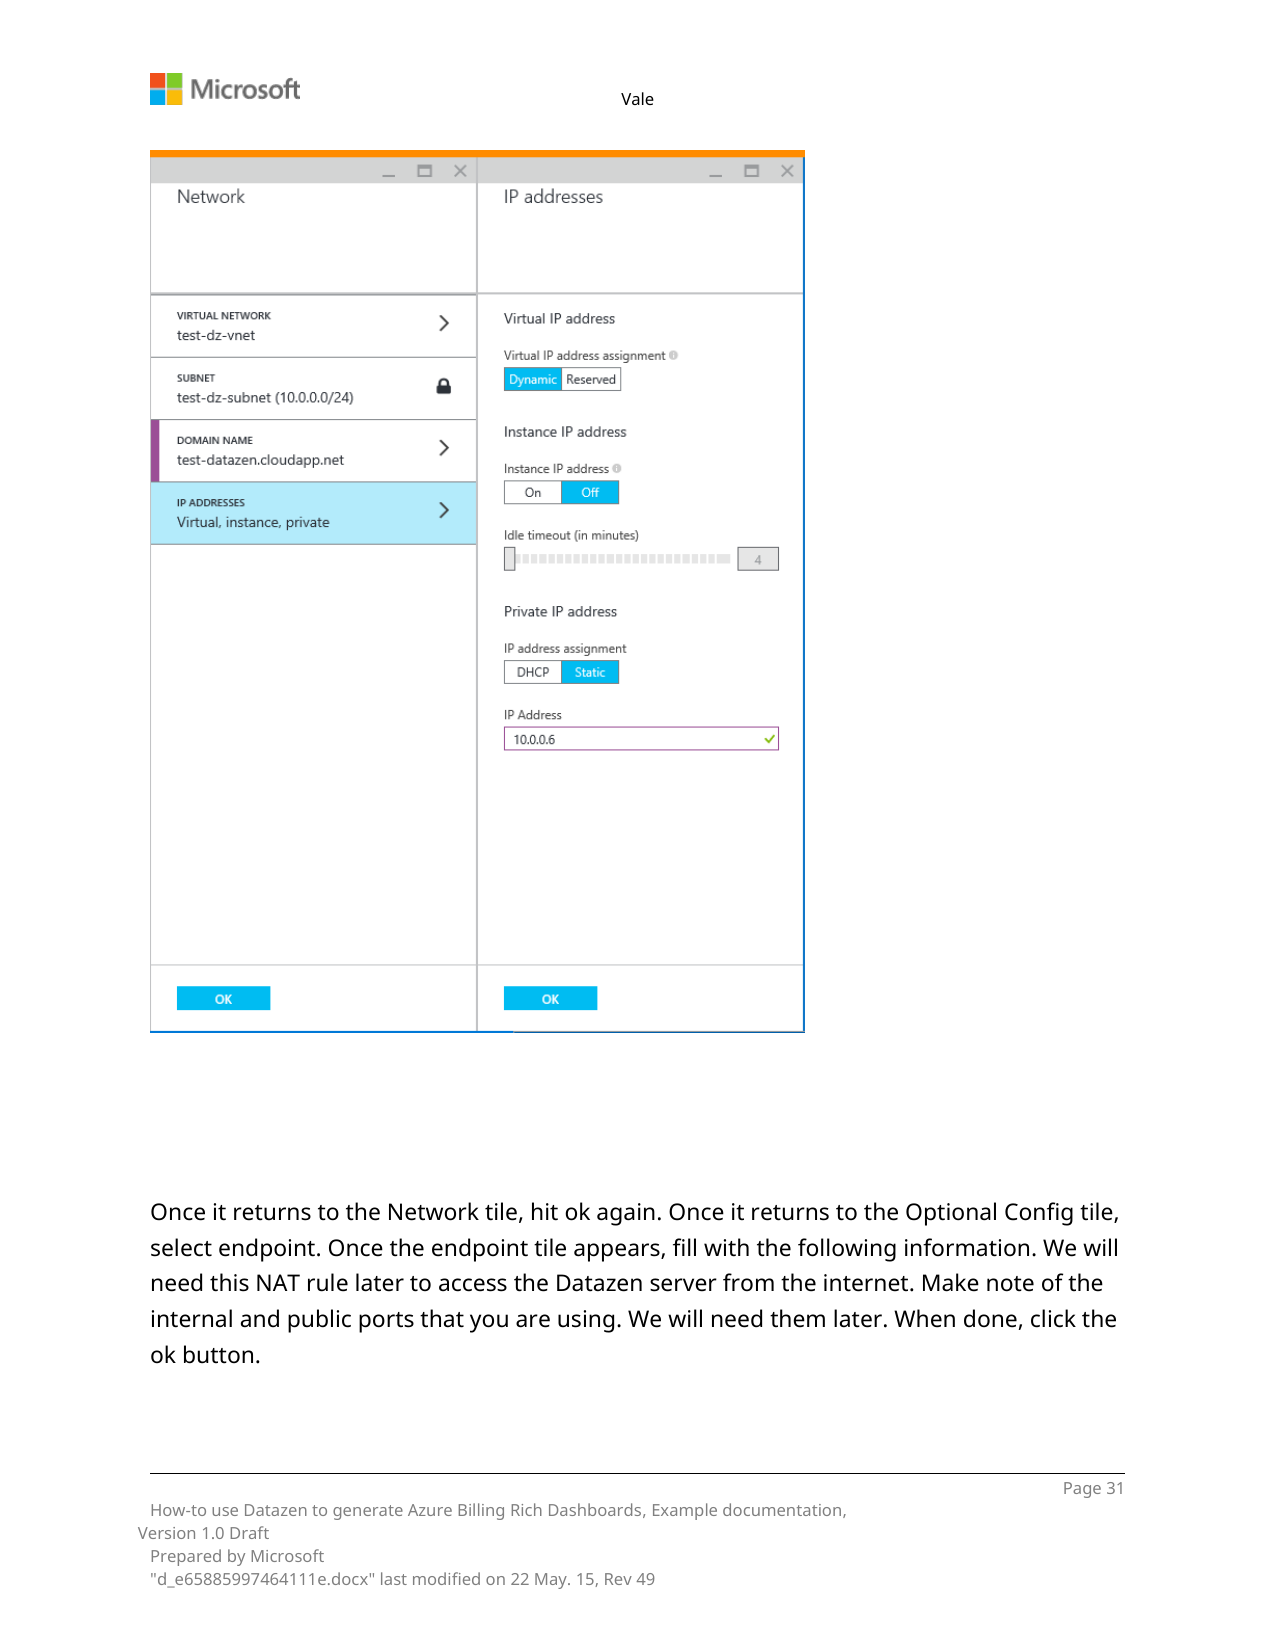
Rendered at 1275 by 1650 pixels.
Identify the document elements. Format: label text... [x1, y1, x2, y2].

picture [150, 150, 805, 1033]
text Once it returns to the Network tile, hit ok again. Once it returns to the Optional Config tile, select endpoint. Once the endpoint tile appears, fill with the following information. We will need this NAT rule later to access the Datazen server from the internet. Make note of the internal and public ports that you are using. We will need them later. When done, click the ok button. [150, 1196, 1125, 1371]
picture [150, 73, 300, 106]
